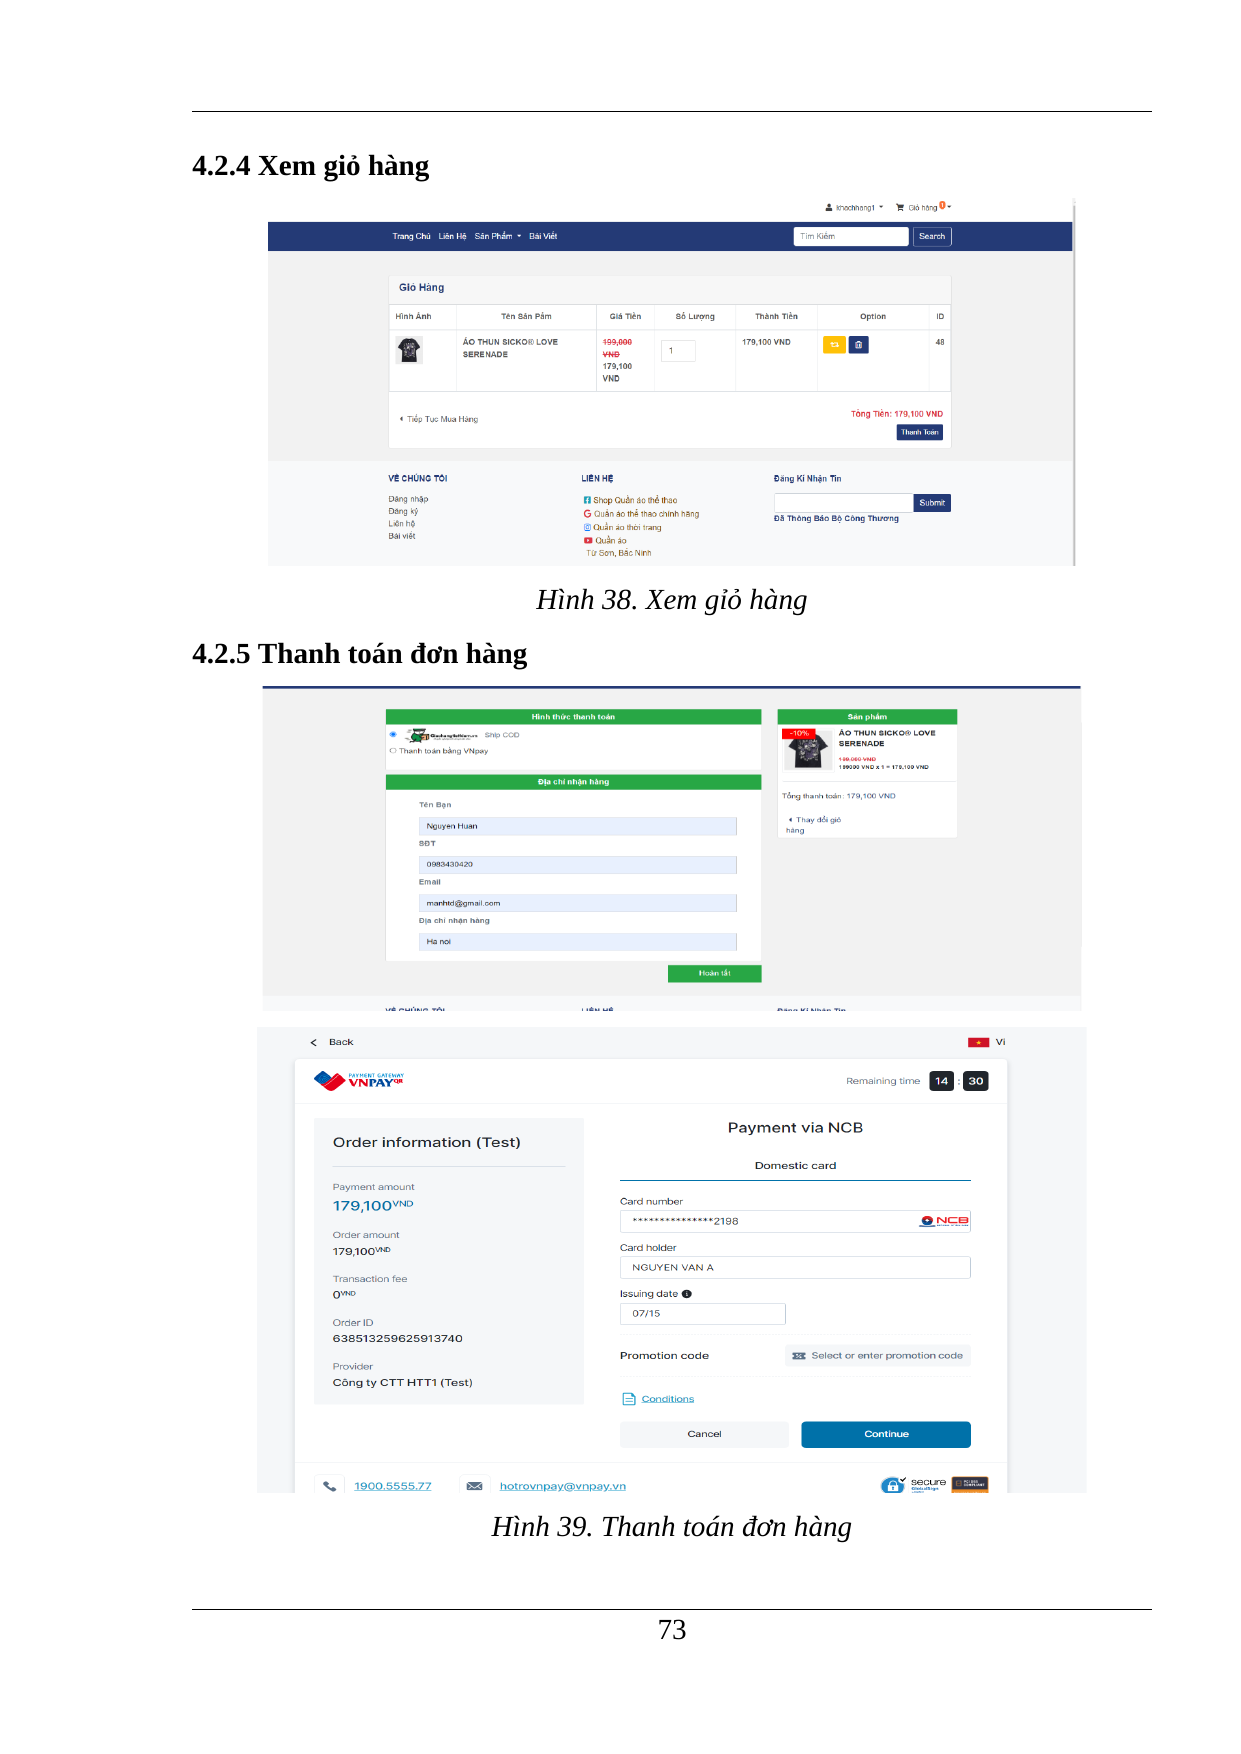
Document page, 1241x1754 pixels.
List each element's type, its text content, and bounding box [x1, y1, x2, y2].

text Hình 38. Xem gỉỏ hàng [192, 582, 1152, 616]
subtitle 4.2.5 Thanh toán đơn hàng [192, 636, 1152, 670]
picture [268, 198, 1076, 566]
subtitle 4.2.4 Xem giỏ hàng [192, 148, 1152, 181]
picture [262, 686, 1082, 1011]
text Hình 39. Thanh toán đơn hàng [192, 1509, 1152, 1543]
picture [257, 1027, 1087, 1493]
